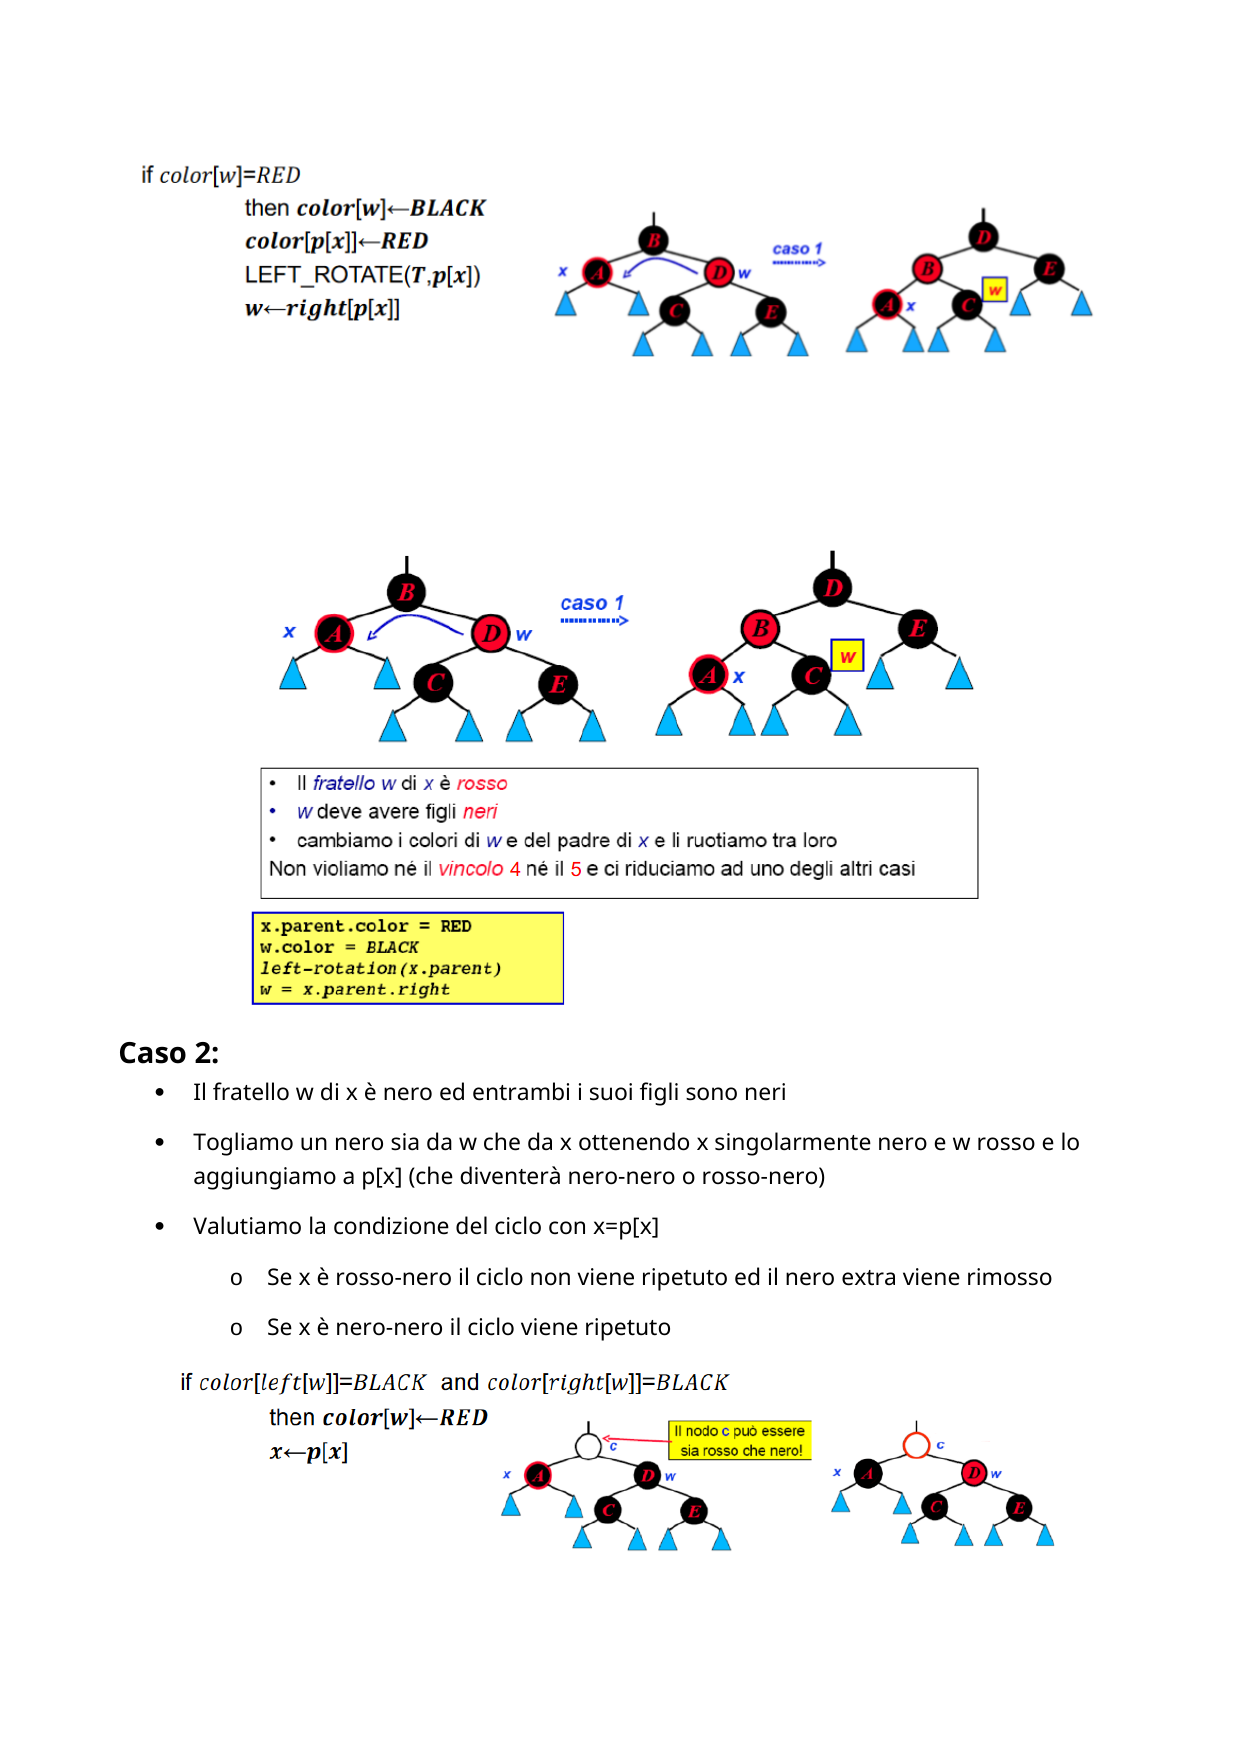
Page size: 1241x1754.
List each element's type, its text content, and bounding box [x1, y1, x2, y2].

text Caso 2: [118, 1033, 1122, 1072]
list Togliamo un nero sia da w che da x ottenendo x singolarmente nero e w rosso e lo aggiungiamo a p[x] (che diventerà nero-nero o rosso-nero) [156, 1126, 1122, 1191]
list Il fratello w di x è nero ed entrambi i suoi figli sono neri [156, 1076, 1122, 1107]
picture [204, 501, 1036, 1014]
list Se x è nero-nero il ciclo viene ripetuto [229, 1311, 1122, 1342]
picture [118, 147, 1123, 382]
picture [171, 1361, 1069, 1556]
list Se x è rosso-nero il ciclo non viene ripetuto ed il nero extra viene rimosso [229, 1261, 1122, 1292]
list Valutiamo la condizione del ciclo con x=p[x] [156, 1210, 1122, 1241]
